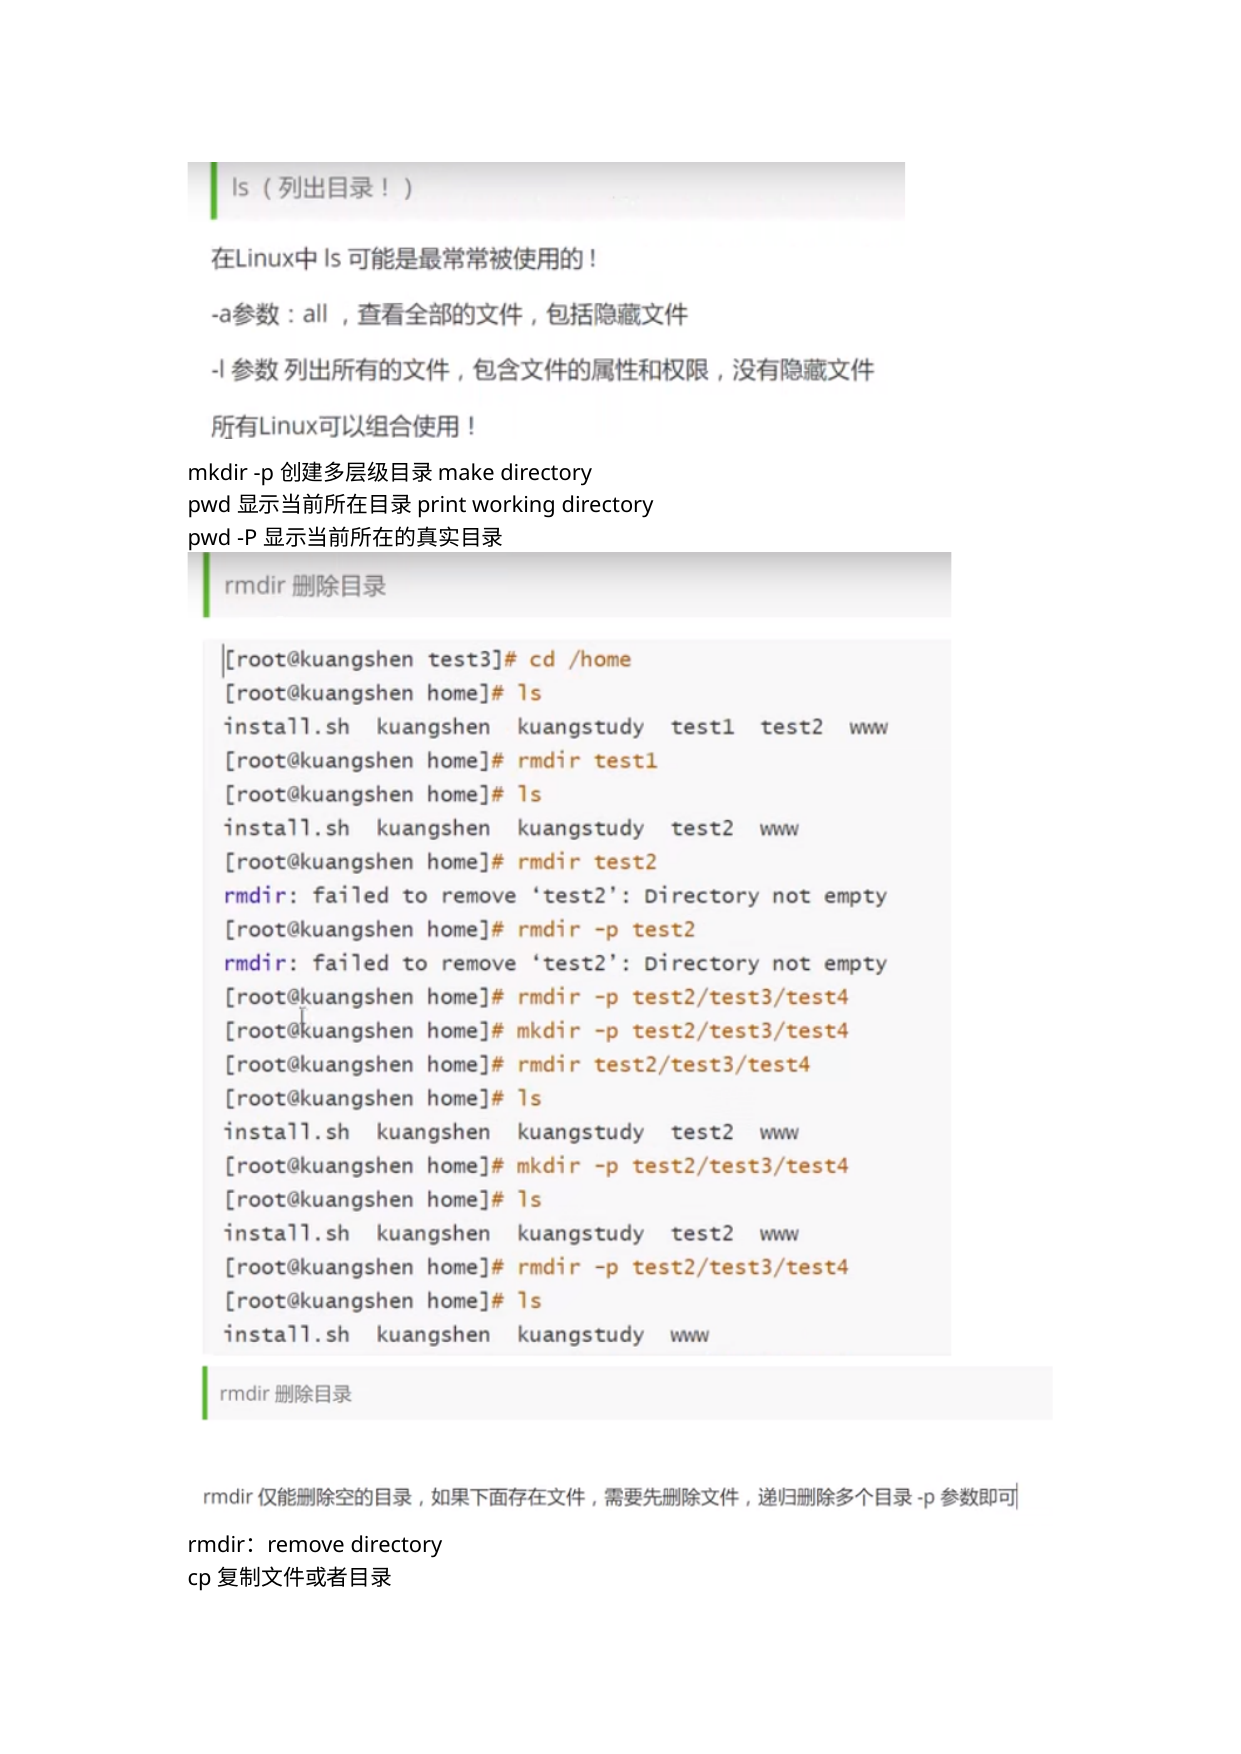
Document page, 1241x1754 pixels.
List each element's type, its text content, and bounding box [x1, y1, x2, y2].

text mkdir -p 创建多层级目录 make directory [187, 454, 1053, 487]
text rmdir：remove directory [187, 1527, 1053, 1559]
text pwd -P 显示当前所在的真实目录 [187, 519, 1053, 552]
text cp 复制文件或者目录 [187, 1559, 1053, 1592]
picture [187, 1364, 1053, 1526]
picture [187, 162, 905, 439]
text pwd 显示当前所在目录 print working directory [187, 487, 1053, 519]
picture [187, 552, 952, 1362]
